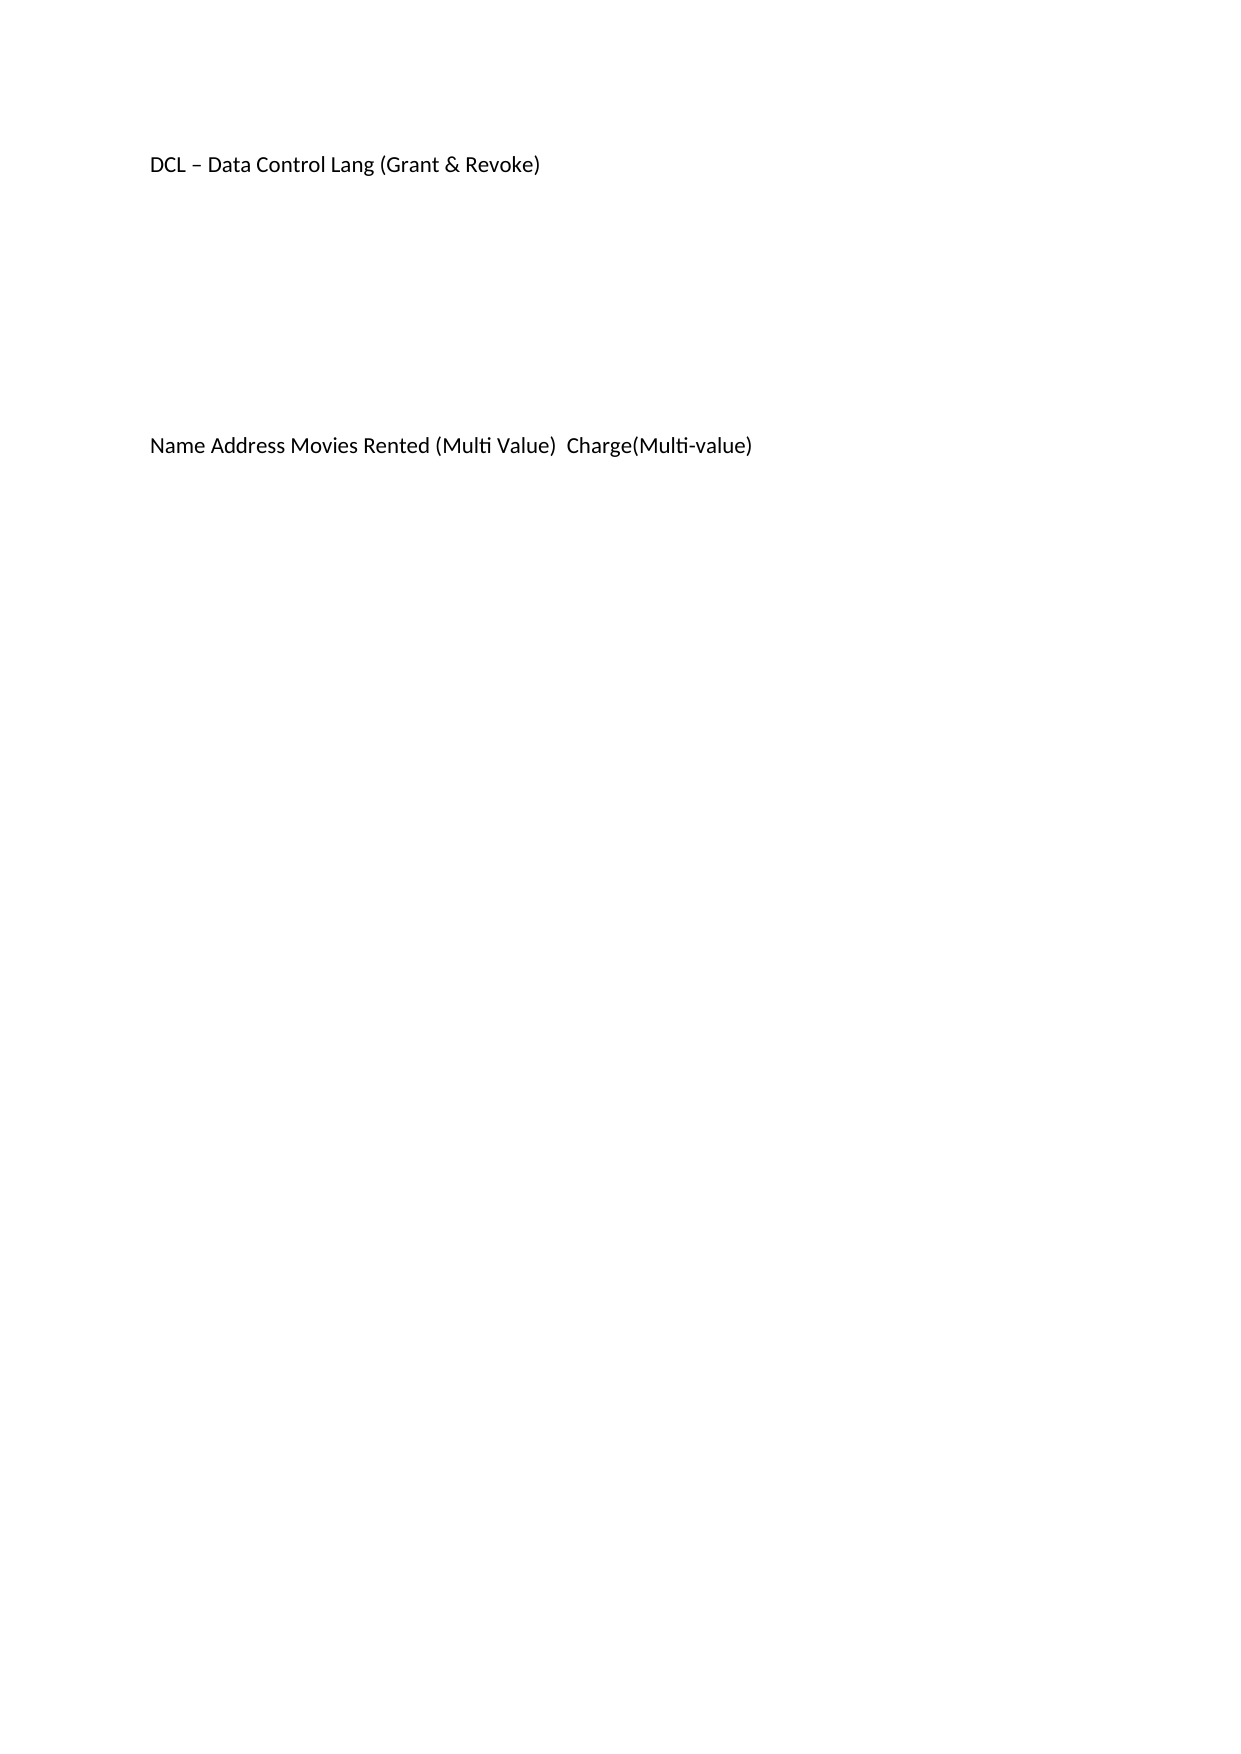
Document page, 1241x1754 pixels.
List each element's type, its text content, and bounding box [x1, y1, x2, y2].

text DCL – Data Control Lang (Grant & Revoke) [150, 150, 1090, 178]
text Name Address Movies Rented (Multi Value) Charge(Multi-value) [150, 431, 1090, 459]
